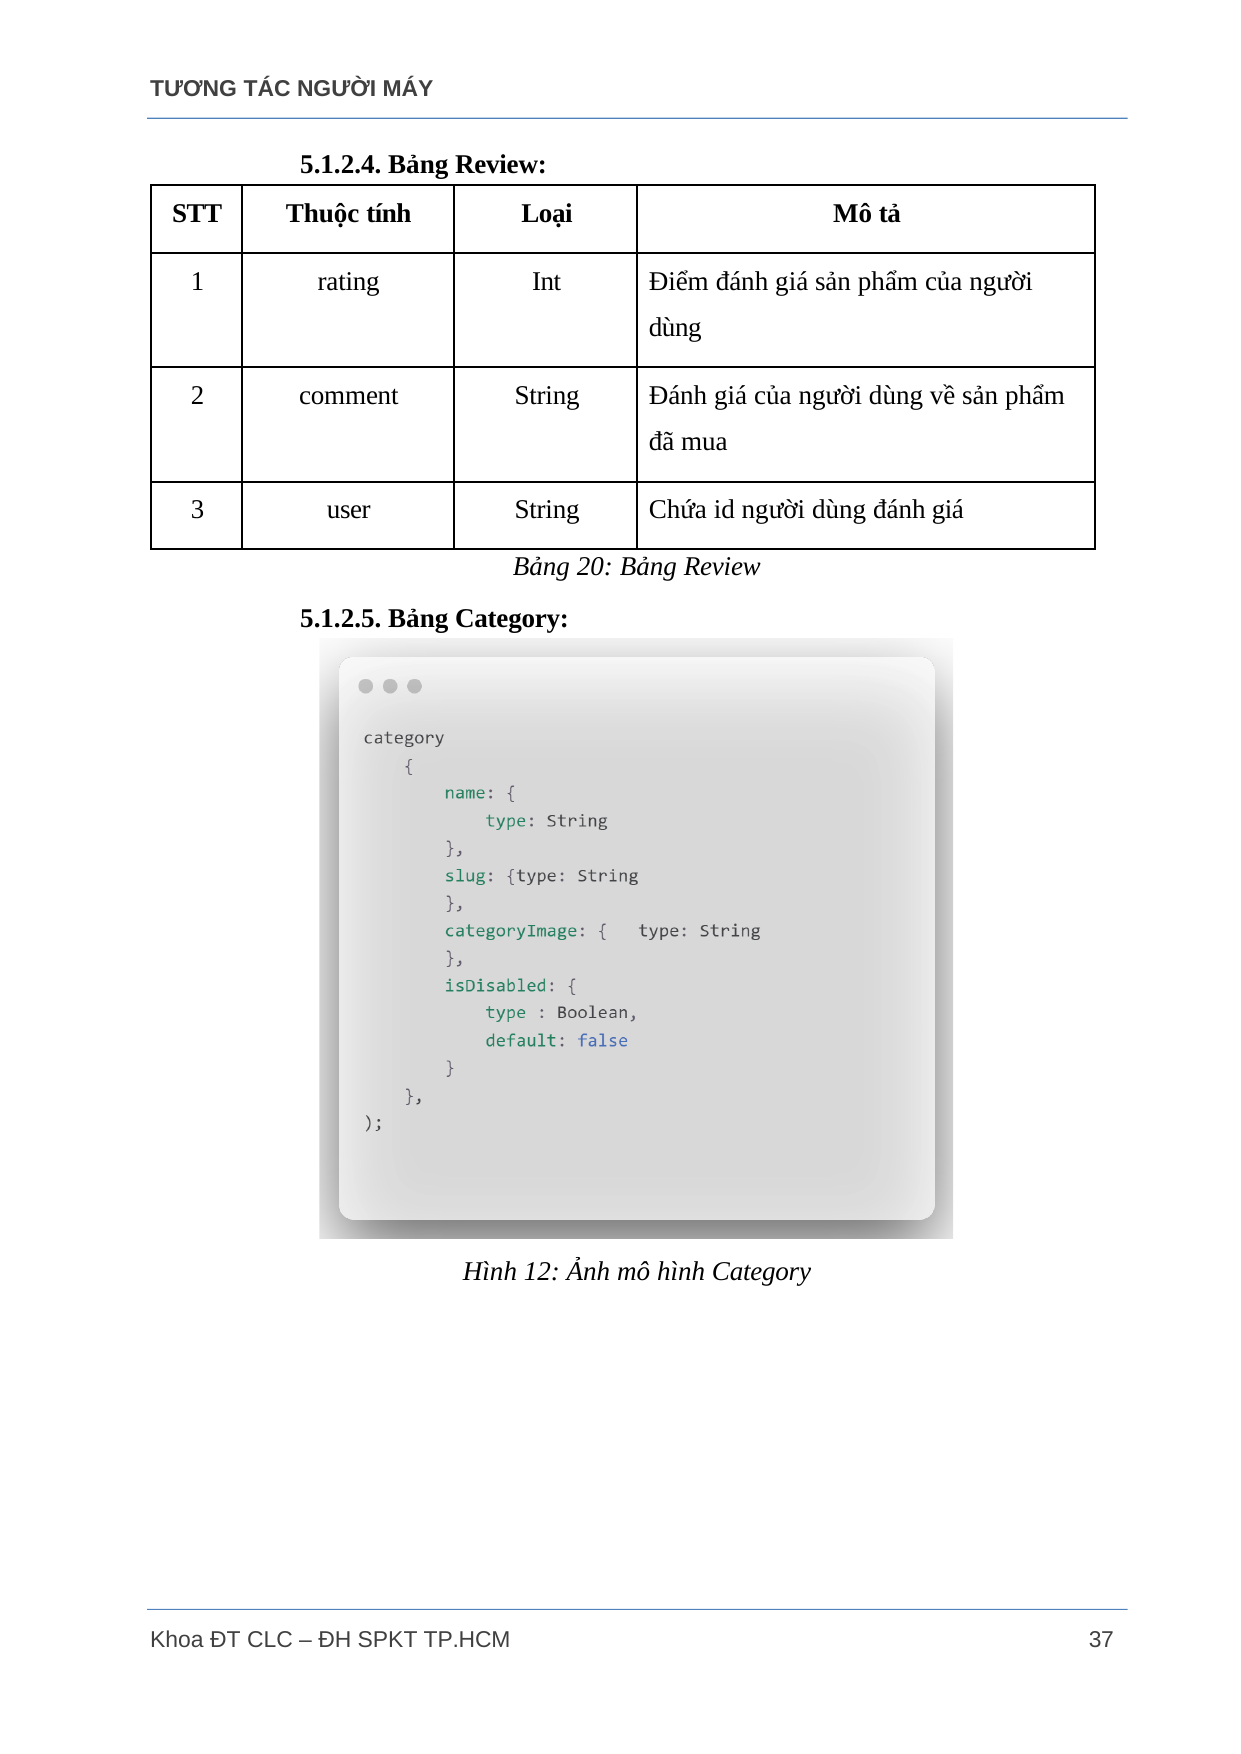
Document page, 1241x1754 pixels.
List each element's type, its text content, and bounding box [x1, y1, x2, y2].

subtitle Bảng Category: [300, 602, 1136, 633]
text Bảng 20: Bảng Review [292, 550, 982, 581]
table_cell Đánh giá của người dùng về sản phẩm đã mua [638, 368, 1094, 481]
table_cell String [455, 368, 636, 481]
table_cell Int [455, 254, 636, 366]
table_cell 3 [152, 483, 241, 548]
table_header Loại [455, 186, 636, 252]
table_header Mô tả [638, 186, 1094, 252]
table_cell Điểm đánh giá sản phẩm của người dùng [638, 254, 1094, 366]
table_cell 1 [152, 254, 241, 366]
table_cell 2 [152, 368, 241, 481]
table_cell comment [243, 368, 453, 481]
table_cell user [243, 483, 453, 548]
table_cell String [455, 483, 636, 548]
table_cell Chứa id người dùng đánh giá [638, 483, 1094, 548]
subtitle Bảng Review: [300, 148, 1136, 180]
table_header STT [152, 186, 241, 252]
table_cell rating [243, 254, 453, 366]
table_header Thuộc tính [243, 186, 453, 252]
picture [319, 638, 954, 1239]
